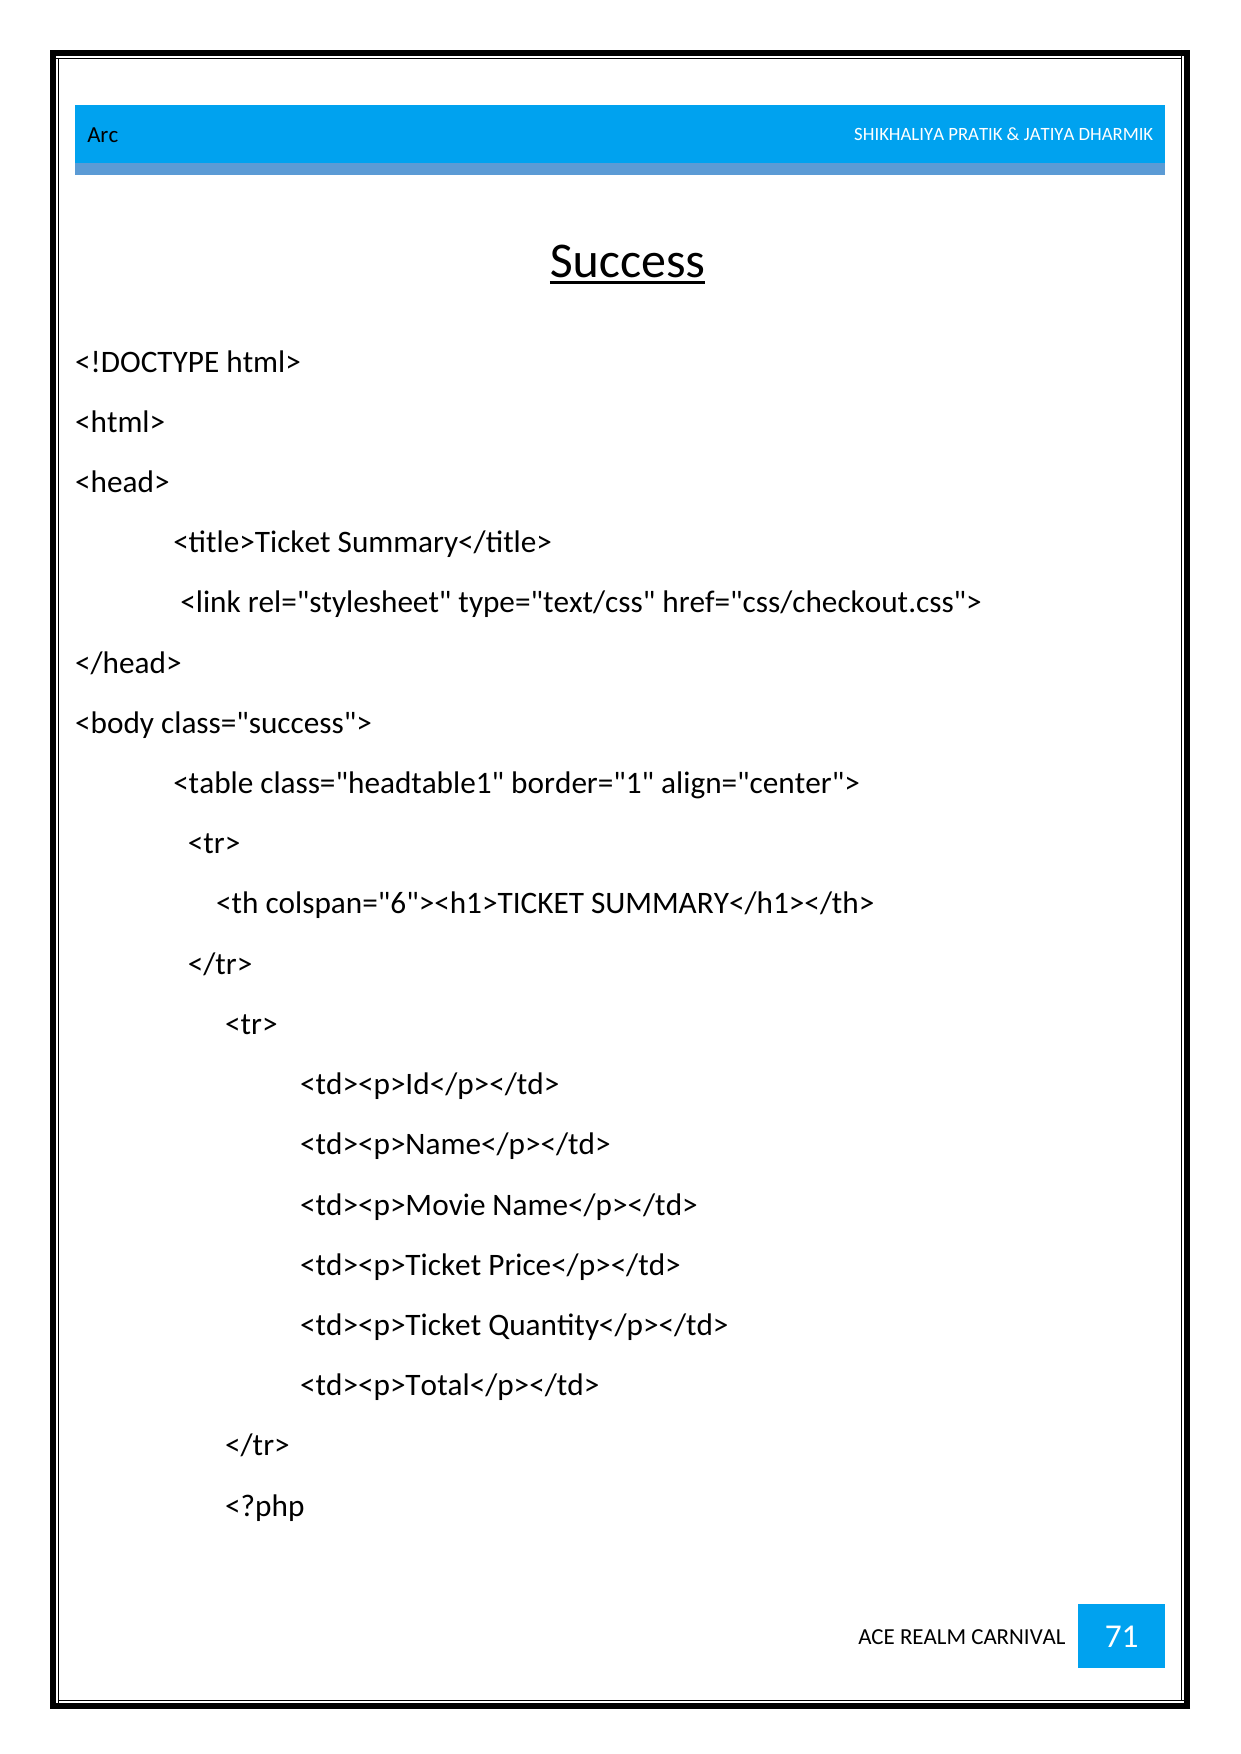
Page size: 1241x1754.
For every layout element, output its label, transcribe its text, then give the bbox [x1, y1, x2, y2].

text <link rel="stylesheet" type="text/css" href="css/checkout.css"> [75, 582, 1082, 621]
text <?php [75, 1486, 1082, 1524]
text <table class="headtable1" border="1" align="center"> [75, 763, 1082, 801]
text <td><p>Total</p></td> [75, 1365, 1082, 1403]
text </head> [75, 643, 1082, 681]
text <html> [75, 402, 1082, 440]
text <td><p>Ticket Price</p></td> [75, 1245, 1082, 1283]
text <head> [75, 462, 1082, 500]
text <th colspan="6"><h1>TICKET SUMMARY</h1></th> [75, 883, 1082, 922]
text <td><p>Ticket Quantity</p></td> [75, 1305, 1082, 1343]
text <td><p>Name</p></td> [75, 1124, 1082, 1162]
text <body class="success"> [75, 703, 1082, 741]
text <!DOCTYPE html> [75, 342, 1082, 380]
text <td><p>Movie Name</p></td> [75, 1184, 1082, 1223]
text <tr> [75, 1004, 1082, 1042]
text <tr> [75, 823, 1082, 861]
text <td><p>Id</p></td> [75, 1064, 1082, 1102]
text <title>Ticket Summary</title> [75, 522, 1082, 560]
text </tr> [75, 944, 1082, 982]
text </tr> [75, 1425, 1082, 1463]
text Success [75, 229, 1082, 290]
